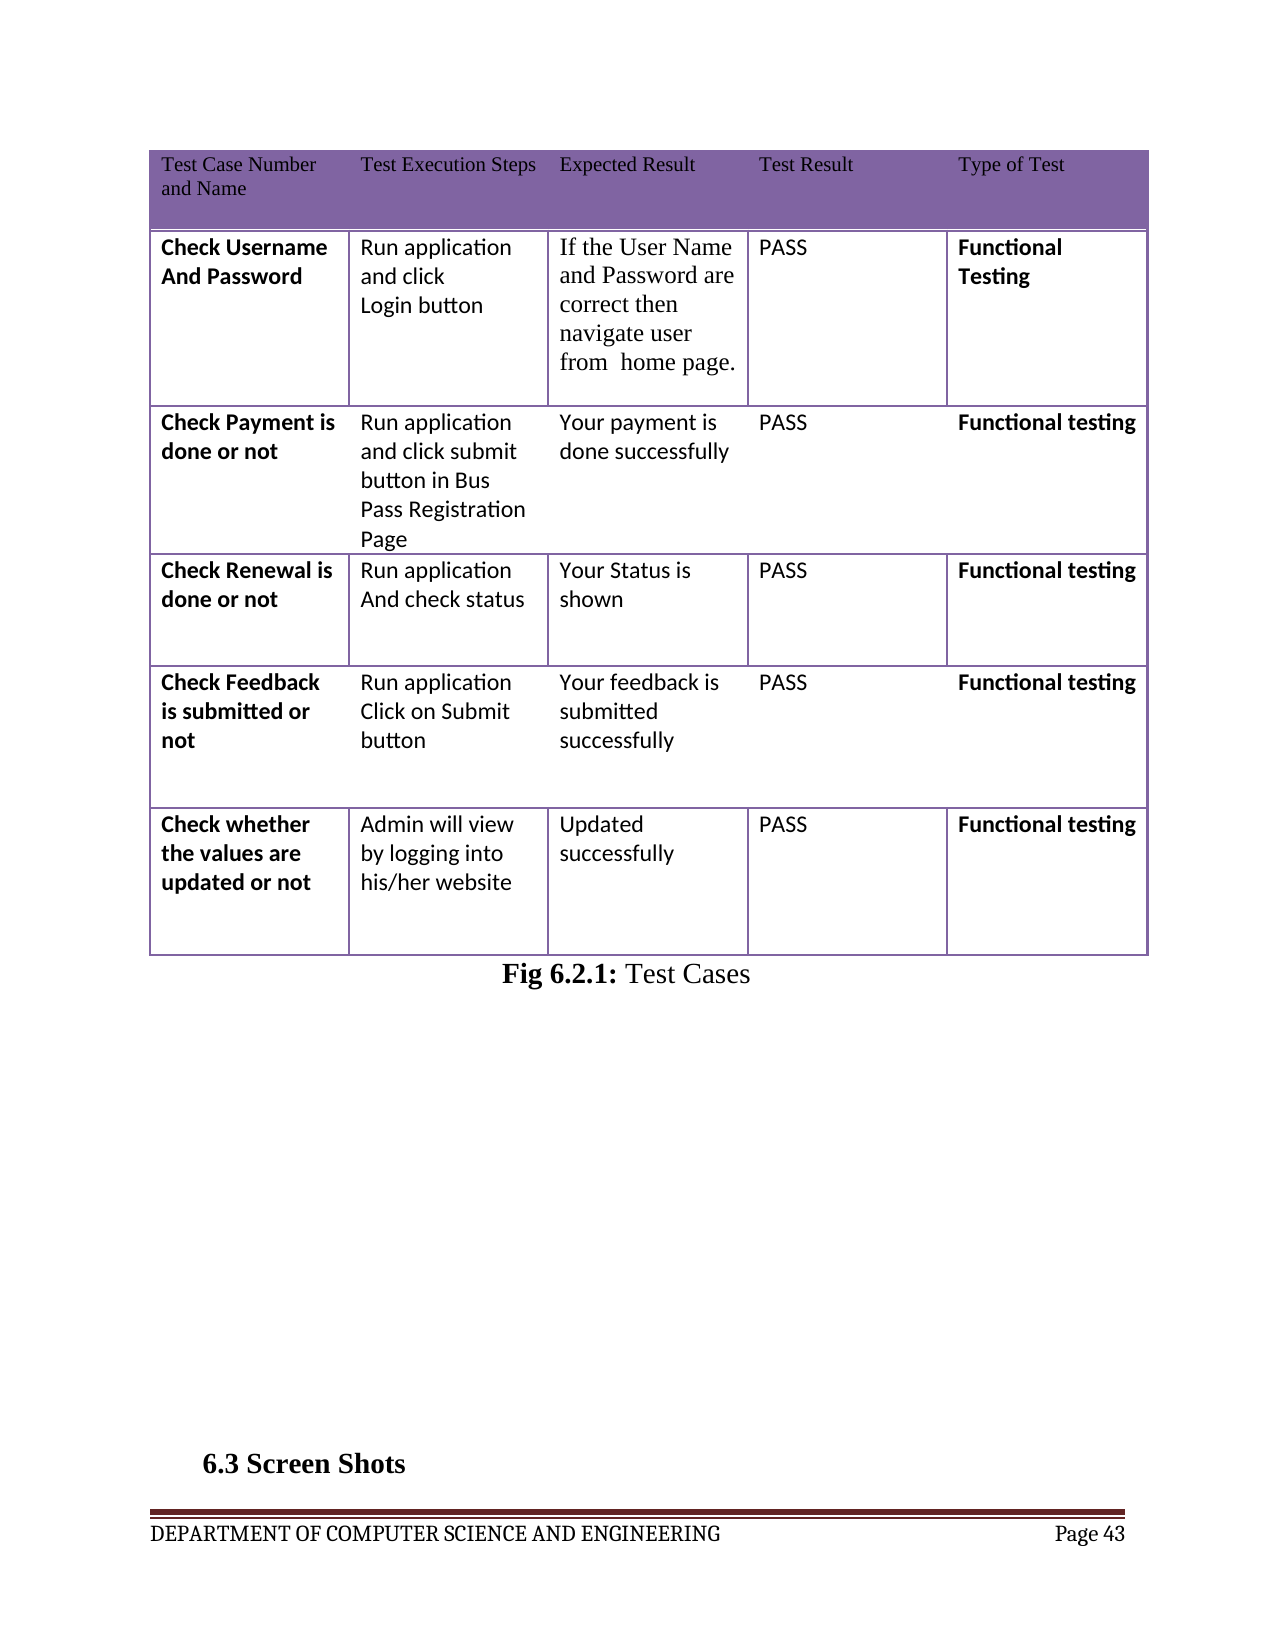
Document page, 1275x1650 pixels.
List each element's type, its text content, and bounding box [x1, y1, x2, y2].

table_cell Your payment is done successfully [548, 407, 748, 553]
table_cell Functional testing [948, 809, 1146, 954]
table_header Test Execution Steps [349, 152, 548, 229]
table_cell If the User Name and Password are correct then navigate user from home page. [549, 232, 747, 404]
table_cell PASS [748, 667, 947, 807]
table_cell Functional testing [948, 555, 1146, 664]
text Fig 6.2.1: Test Cases [202, 956, 1050, 990]
table_cell Check Feedback is submitted or not [151, 667, 349, 807]
table_cell Functional Testing [948, 232, 1146, 404]
table_cell PASS [749, 809, 946, 954]
table_header Test Result [748, 152, 947, 229]
table_header Expected Result [548, 152, 748, 229]
table_cell Updated successfully [549, 809, 747, 954]
table_cell PASS [749, 232, 946, 404]
table_cell Check Username And Password [151, 232, 348, 404]
table_cell Run application And check status [350, 555, 547, 664]
table_cell Run application and click submit button in Bus Pass Registration Page [349, 407, 548, 553]
table_header Test Case Number and Name [151, 152, 349, 229]
table_cell Functional testing [947, 407, 1146, 553]
table_cell Run application and click Login button [350, 232, 547, 404]
table_cell PASS [749, 555, 946, 664]
table_header Type of Test [947, 152, 1146, 229]
text 6.3 Screen Shots [202, 1447, 1050, 1480]
table_cell Check whether the values are updated or not [151, 809, 348, 954]
table_cell Your Status is shown [549, 555, 747, 664]
table_cell PASS [748, 407, 947, 553]
table_cell Check Renewal is done or not [151, 555, 348, 664]
table_cell Functional testing [947, 667, 1146, 807]
table_cell Check Payment is done or not [151, 407, 349, 553]
table_cell Your feedback is submitted successfully [548, 667, 748, 807]
table_cell Run application Click on Submit button [349, 667, 548, 807]
table_cell Admin will view by logging into his/her website [350, 809, 547, 954]
